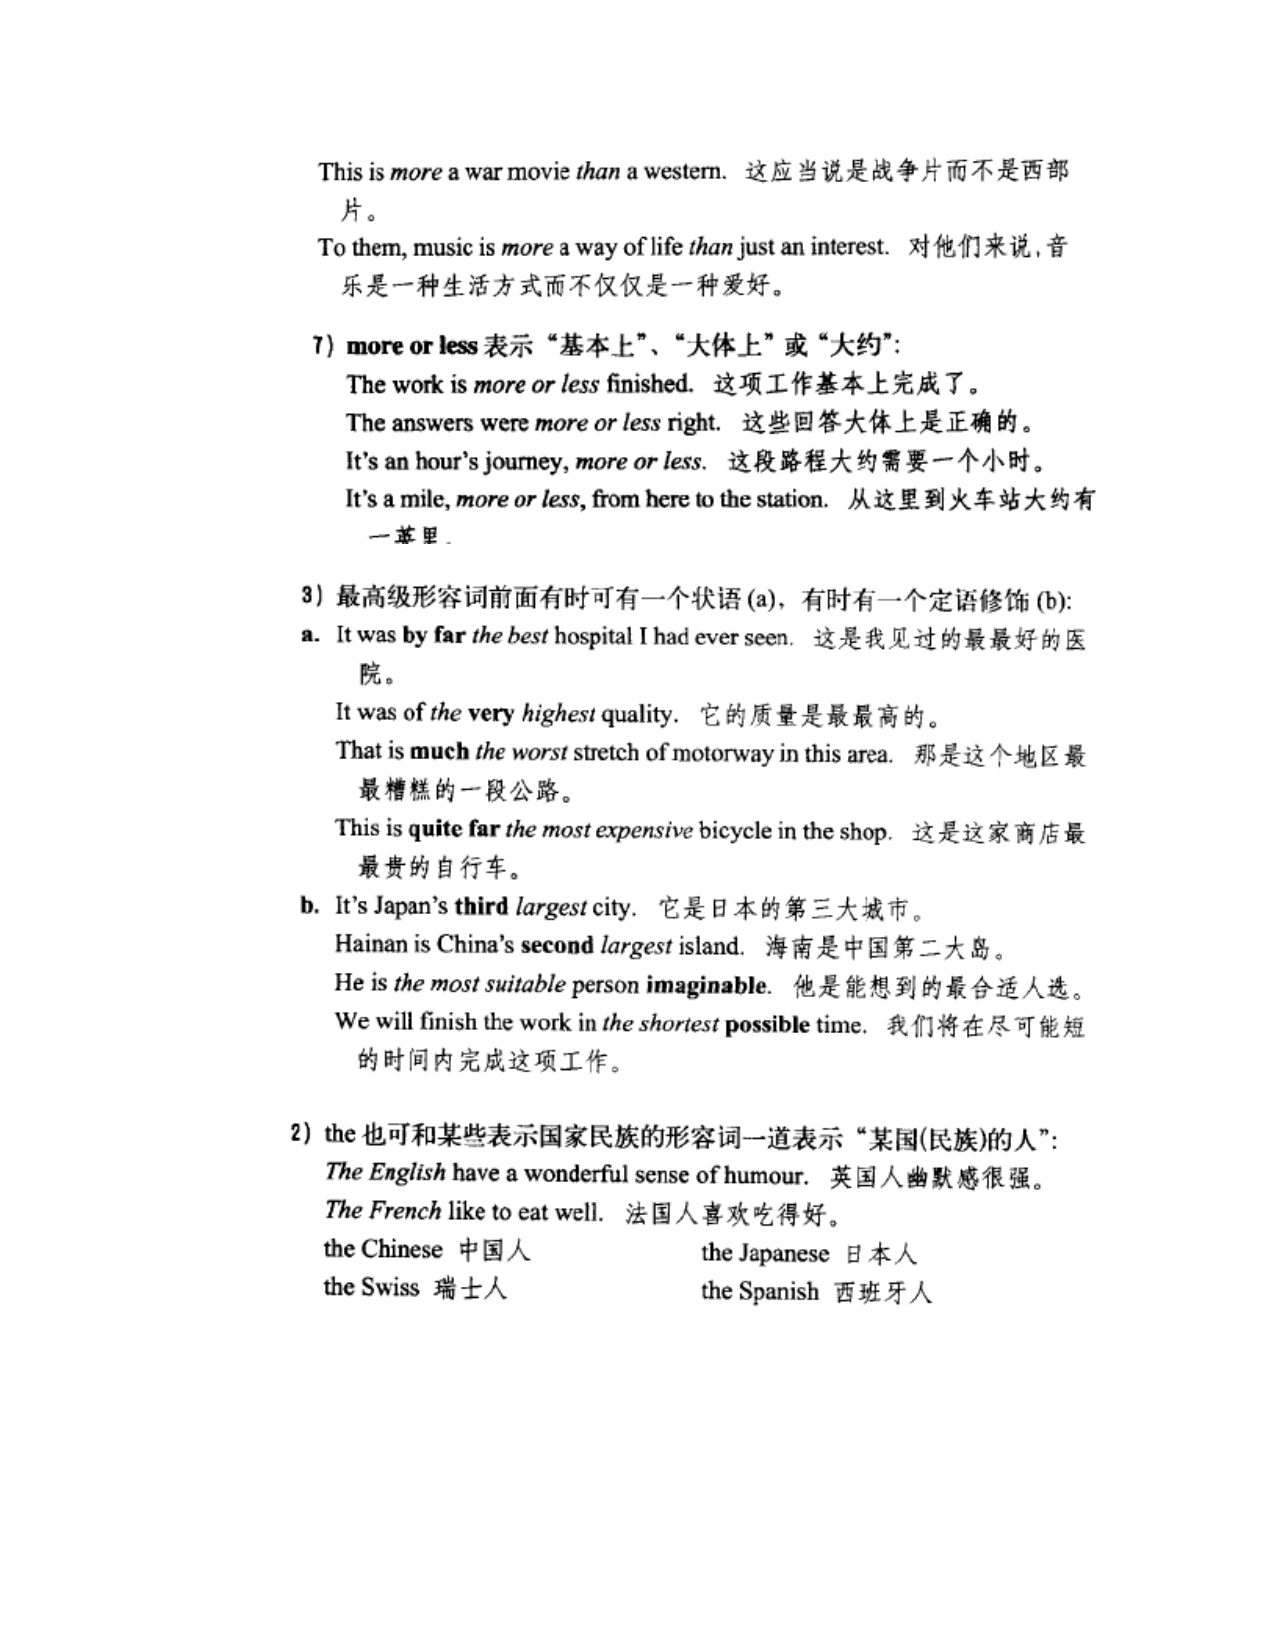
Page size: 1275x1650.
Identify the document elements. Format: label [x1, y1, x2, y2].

picture [271, 315, 1152, 544]
picture [271, 1119, 1072, 1308]
picture [271, 579, 1146, 1116]
picture [271, 150, 1108, 311]
